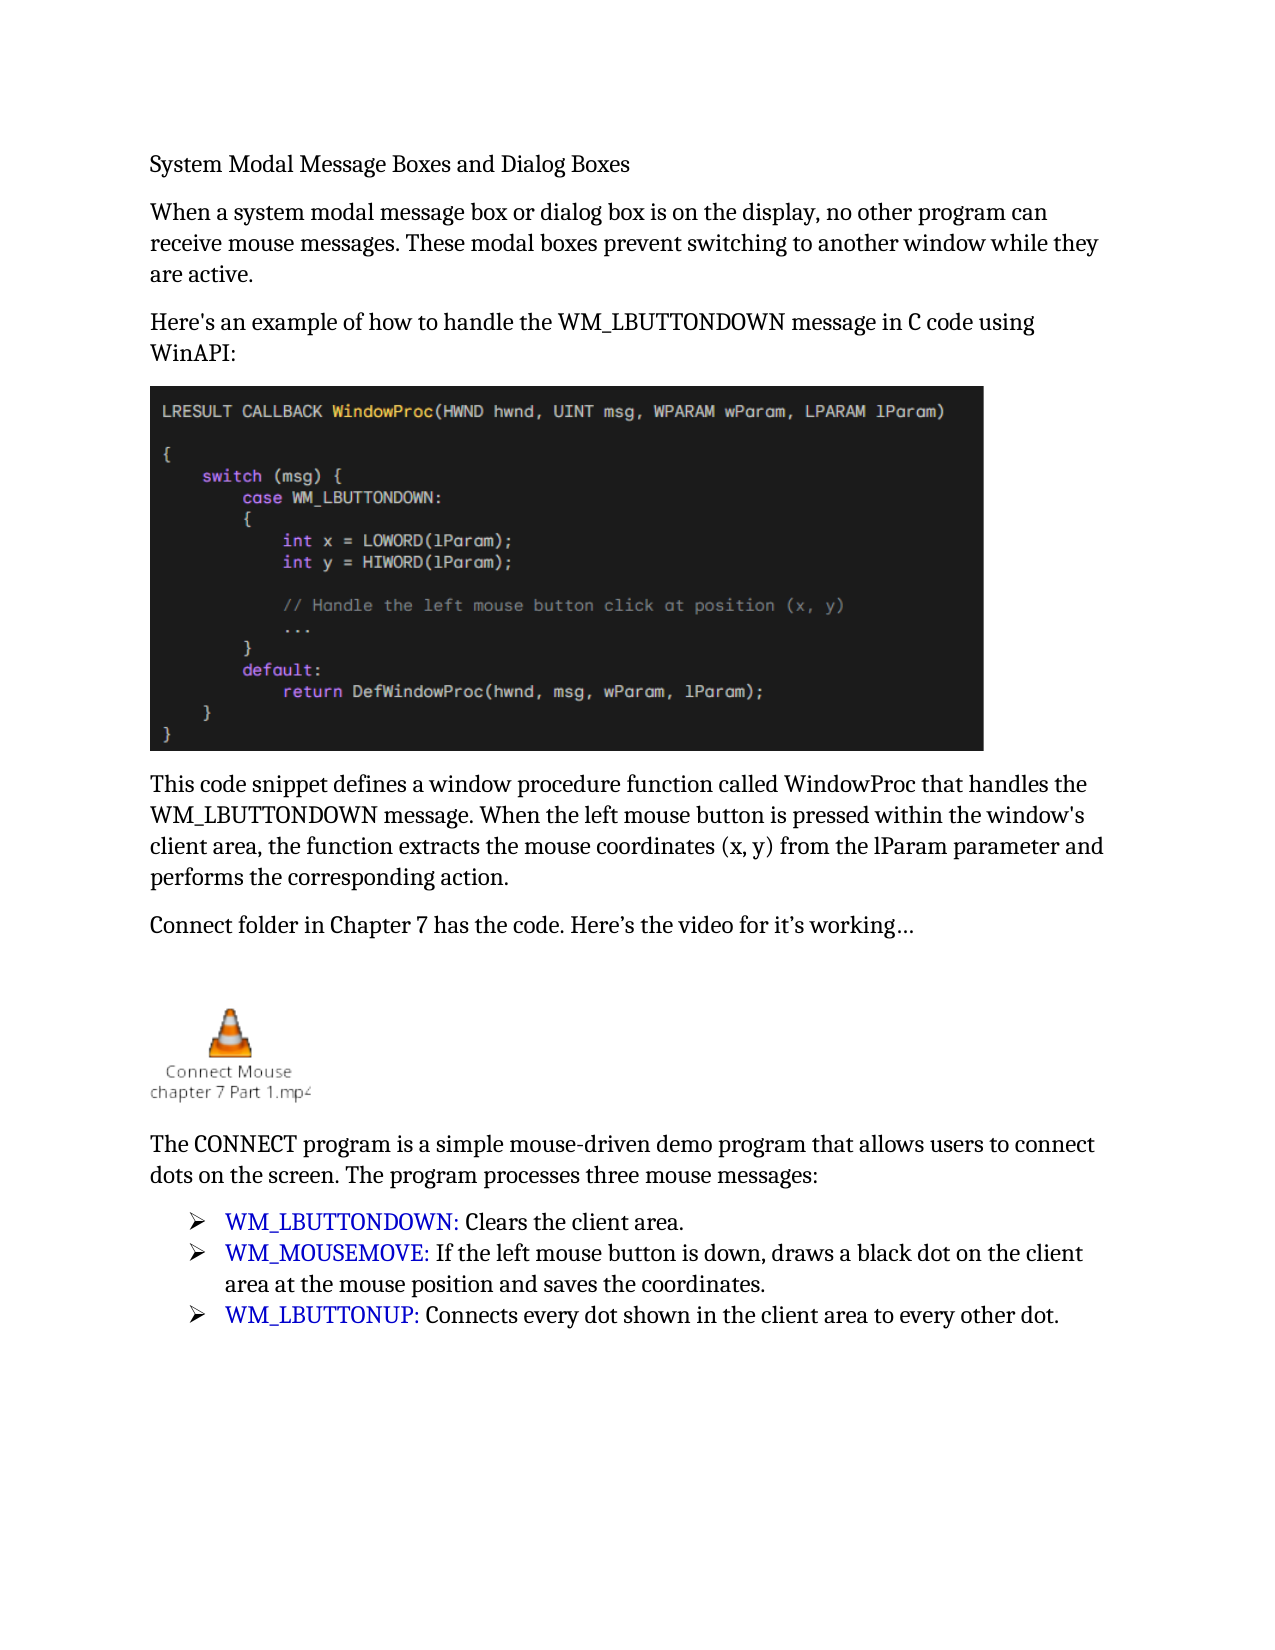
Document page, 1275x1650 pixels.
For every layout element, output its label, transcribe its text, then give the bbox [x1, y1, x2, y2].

list WM_LBUTTONUP: Connects every dot shown in the client area to every other dot. [187, 1301, 1125, 1330]
text Connect folder in Chapter 7 has the code. Here’s the video for it’s working… [150, 911, 1125, 939]
text System Modal Message Boxes and Dialog Boxes [150, 150, 1125, 179]
text When a system modal message box or dialog box is on the display, no other program can receive mouse messages. These modal boxes prevent switching to another window while they are active. [150, 198, 1125, 288]
text This code snippet defines a window procedure function called WindowProc that handles the WM_LBUTTONDOWN message. When the left mouse button is pressed within the window's client area, the function extracts the mouse coordinates (x, y) from the lParam parameter and performs the corresponding action. [150, 770, 1125, 892]
text Here's an example of how to handle the WM_LBUTTONDOWN message in C code using WinAPI: [150, 307, 1125, 367]
list WM_MOUSEMOVE: If the left mouse button is down, draws a black dot on the client area at the mouse position and saves the coordinates. [187, 1239, 1125, 1299]
text The CONNECT program is a simple mouse-driven demo program that allows users to connect dots on the screen. The program processes three mouse messages: [150, 1129, 1125, 1189]
picture [150, 386, 984, 751]
list WM_LBUTTONDOWN: Clears the client area. [187, 1208, 1125, 1237]
